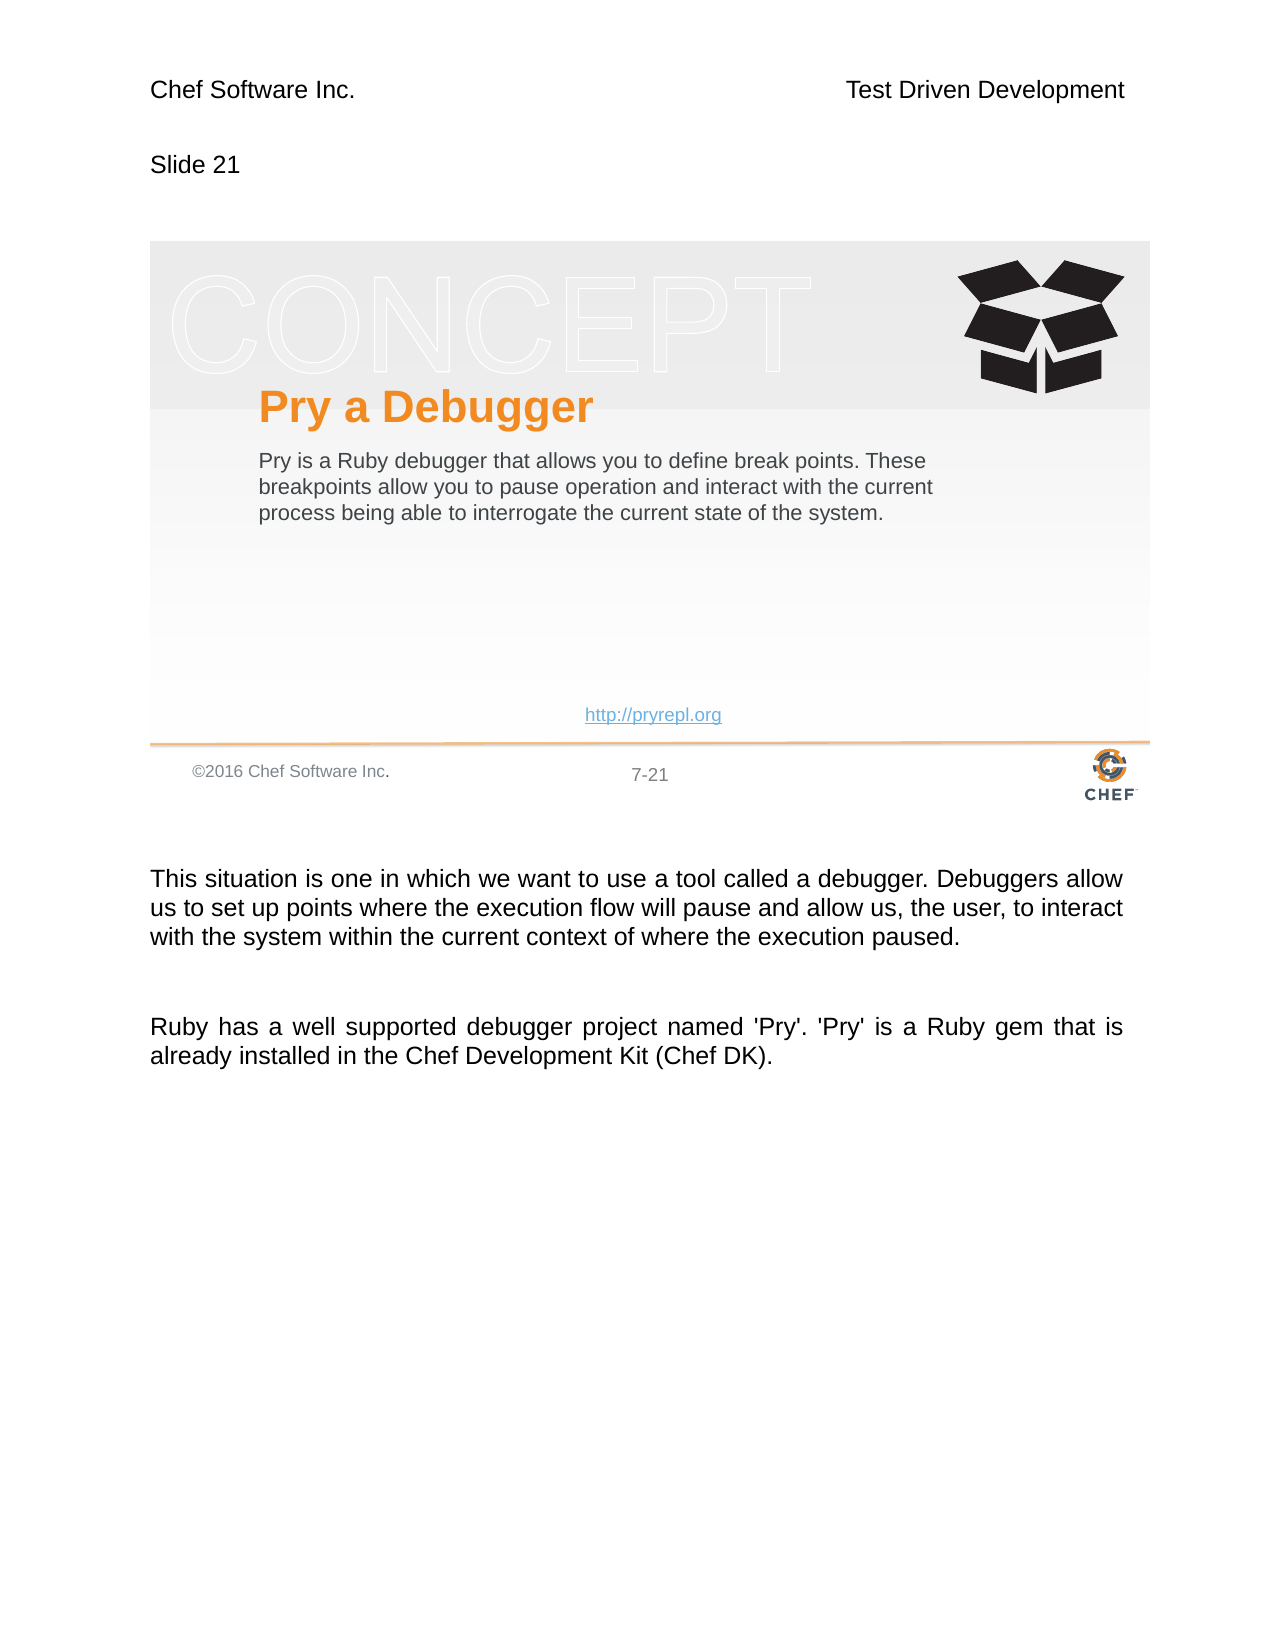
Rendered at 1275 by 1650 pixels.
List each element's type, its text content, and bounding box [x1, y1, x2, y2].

text This situation is one in which we want to use a tool called a debugger. Debuggers allow us to set up points where the execution flow will pause and allow us, the user, to interact with the system within the current context of where the execution paused. [150, 864, 1125, 950]
text Slide 21 [150, 150, 1125, 179]
text Ruby has a well supported debugger project named 'Pry'. 'Pry' is a Ruby gem that is already installed in the Chef Development Kit (Chef DK). [150, 1012, 1125, 1070]
